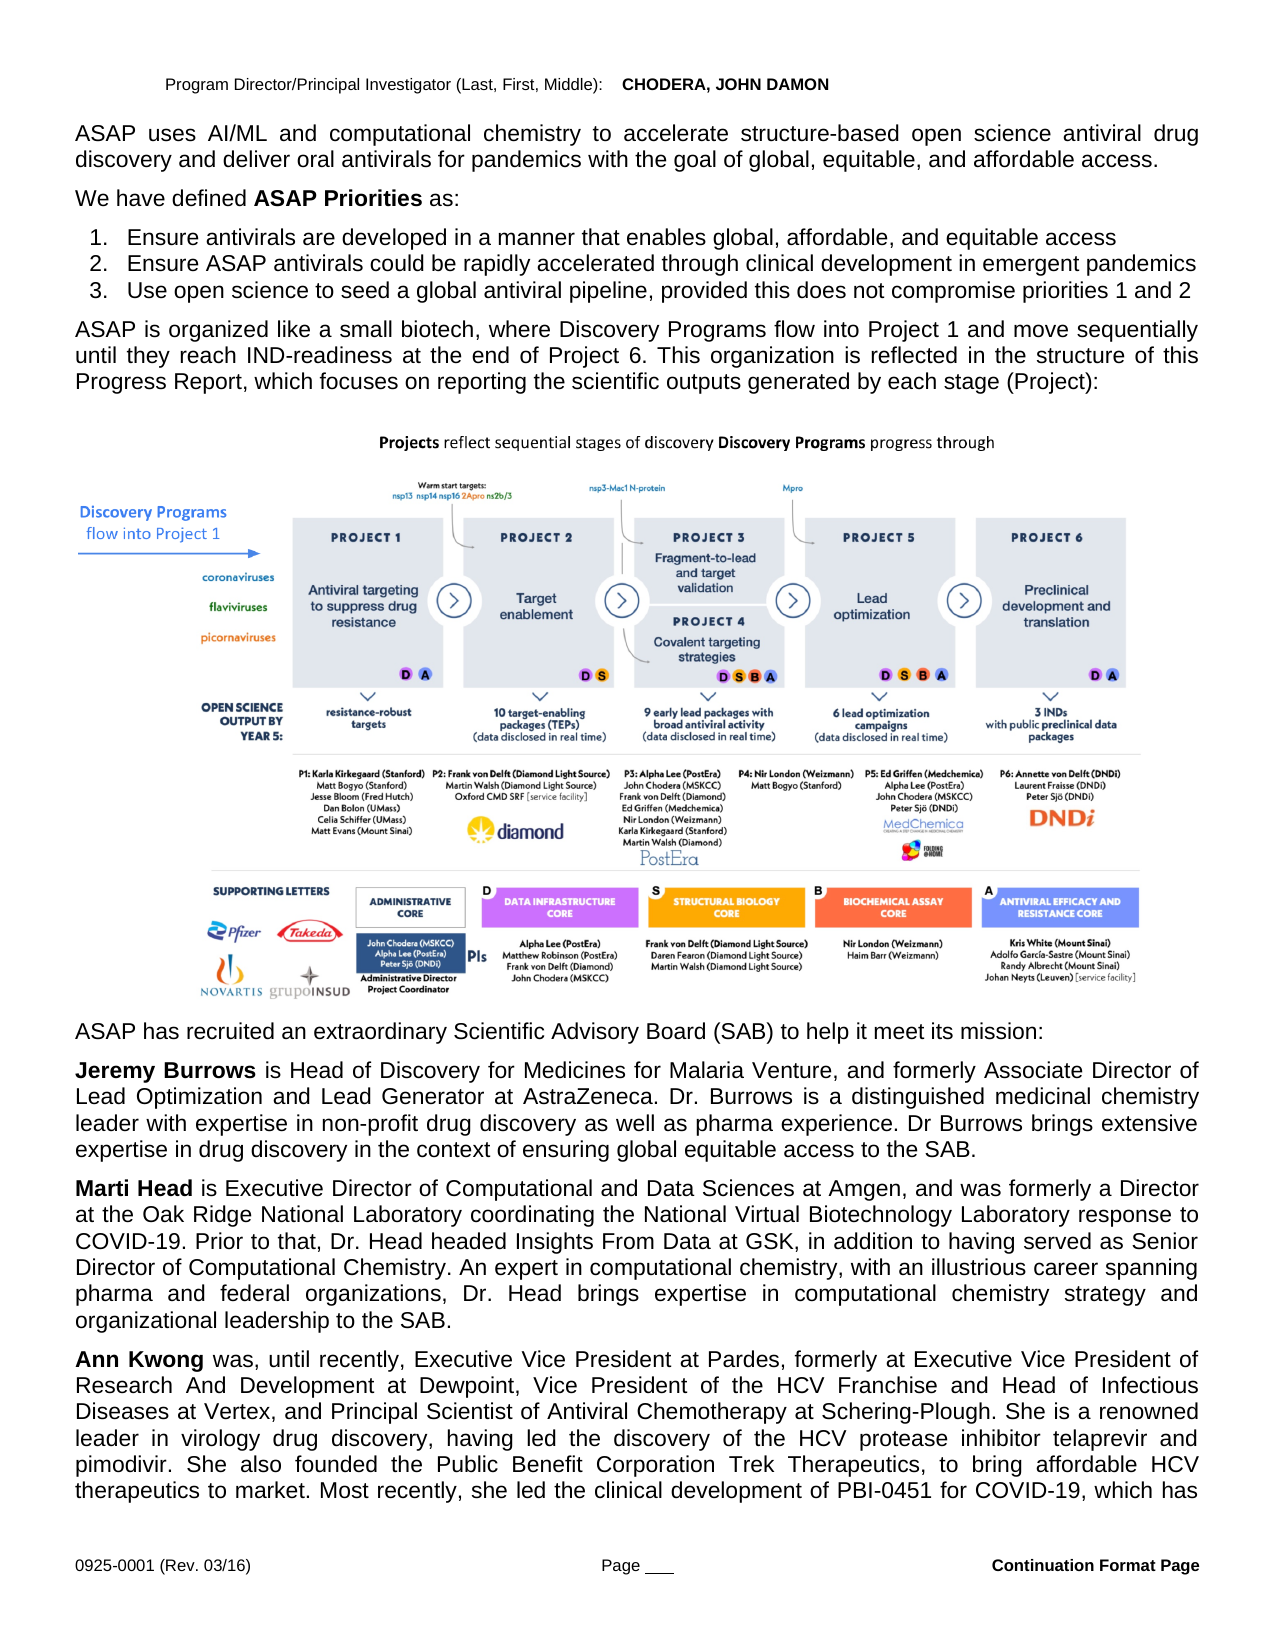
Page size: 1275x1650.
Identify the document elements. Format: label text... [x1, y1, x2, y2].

list Use open science to seed a global antiviral pipeline, provided this does not compromise priorities 1 and 2 [89, 277, 1200, 303]
picture [78, 436, 1204, 1006]
list Ensure antivirals are developed in a manner that enables global, affordable, and equitable access [89, 224, 1200, 250]
text Marti Head is Executive Director of Computational and Data Sciences at Amgen, and was formerly a Director at the Oak Ridge National Laboratory coordinating the National Virtual Biotechnology Laboratory response to COVID-19. Prior to that, Dr. Head headed Insights From Data at GSK, in addition to having served as Senior Director of Computational Chemistry. An expert in computational chemistry, with an illustrious career spanning pharma and federal organizations, Dr. Head brings expertise in computational chemistry strategy and organizational leadership to the SAB. [75, 1175, 1200, 1333]
text ASAP uses AI/ML and computational chemistry to accelerate structure-based open science antiviral drug discovery and deliver oral antivirals for pandemics with the goal of global, equitable, and affordable access. [75, 120, 1200, 173]
text Jeremy Burrows is Head of Discovery for Medicines for Malaria Venture, and formerly Associate Director of Lead Optimization and Lead Generator at AstraZeneca. Dr. Burrows is a distinguished medicinal chemistry leader with expertise in non-profit drug discovery as well as pharma experience. Dr Burrows brings extensive expertise in drug discovery in the context of ensuring global equitable access to the SAB. [75, 1057, 1200, 1162]
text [75, 1346, 1200, 1504]
text ASAP is organized like a small biotech, where Discovery Programs flow into Project 1 and move sequentially until they reach IND-readiness at the end of Project 6. This organization is reflected in the structure of this Progress Report, which focuses on reporting the scientific outputs generated by each stage (Project): [75, 316, 1200, 395]
text We have defined ASAP Priorities as: [75, 185, 1200, 212]
list Ensure ASAP antivirals could be rapidly accelerated through clinical development in emergent pandemics [89, 250, 1200, 277]
